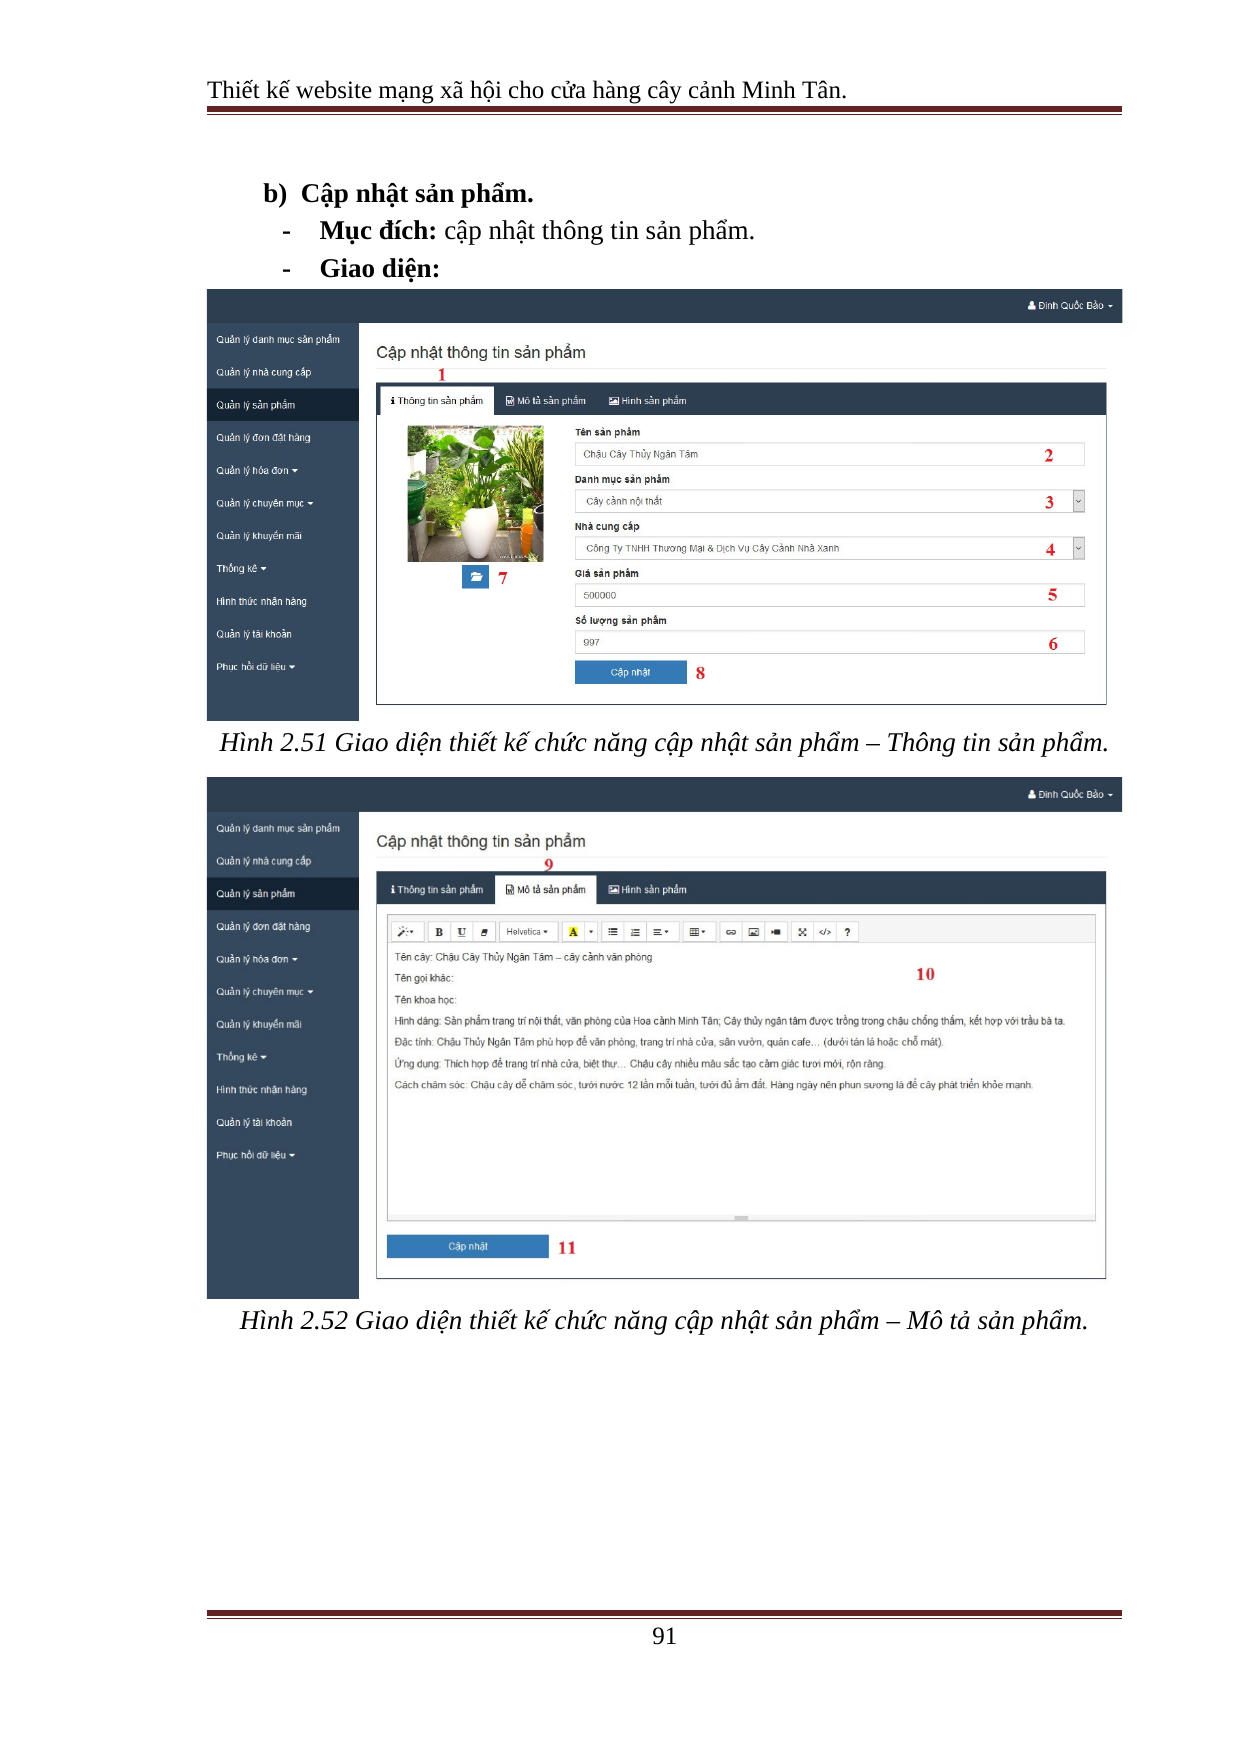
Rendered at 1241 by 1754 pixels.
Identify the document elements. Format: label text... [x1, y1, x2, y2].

picture [206, 289, 1123, 721]
list Cập nhật sản phẩm. [263, 177, 1122, 208]
picture [206, 777, 1123, 1299]
list Giao diện: [282, 252, 1122, 283]
text Hình 2.52 Giao diện thiết kế chức năng cập nhật sản phẩm – Mô tả sản phẩm. [207, 1304, 1122, 1335]
list Mục đích: cập nhật thông tin sản phẩm. [282, 214, 1122, 246]
text Hình 2.51 Giao diện thiết kế chức năng cập nhật sản phẩm – Thông tin sản phẩm. [207, 726, 1122, 757]
